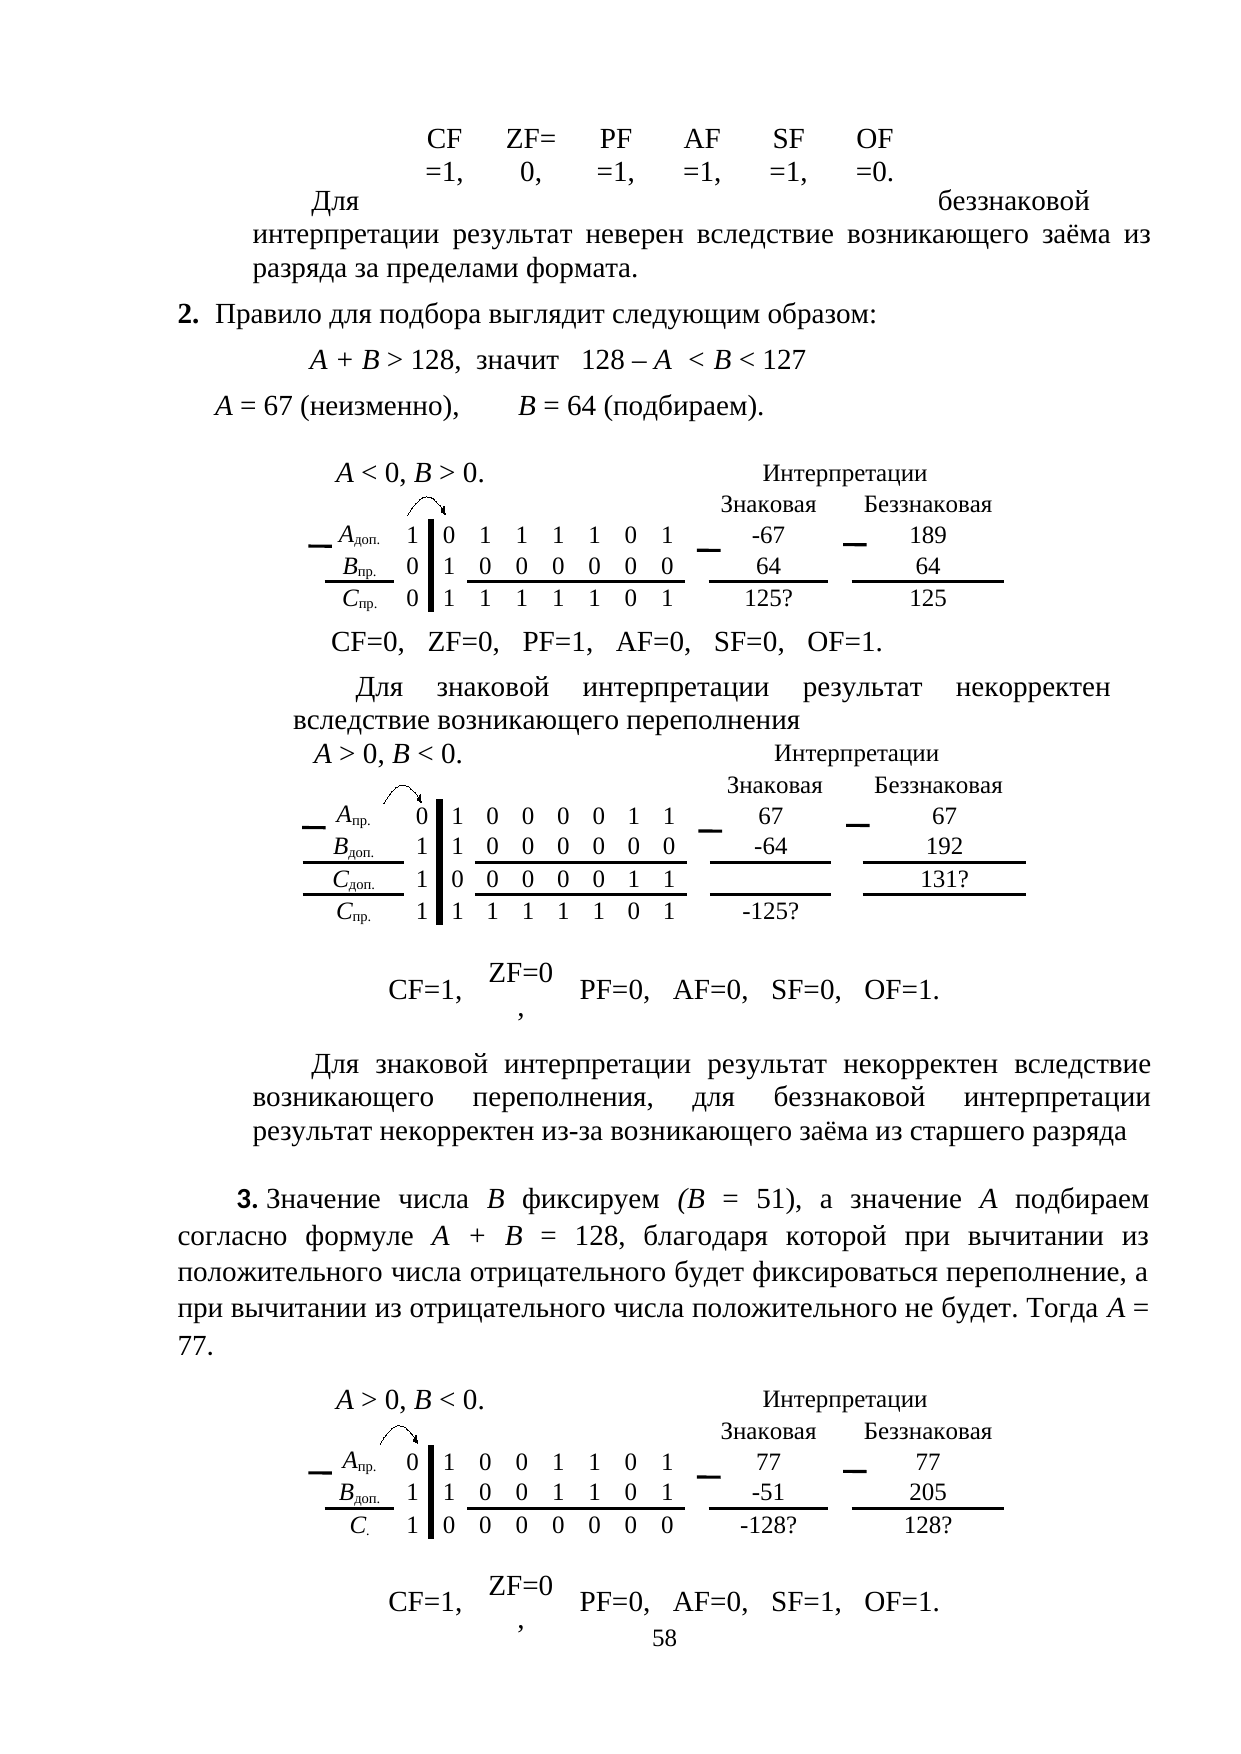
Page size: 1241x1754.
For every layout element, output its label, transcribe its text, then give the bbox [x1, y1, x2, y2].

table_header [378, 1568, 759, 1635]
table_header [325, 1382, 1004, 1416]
list Значение числа В фиксируем (В = 51), а значение А подбираем согласно формуле А + В = 128, благодаря которой при вычитании из положительного числа отрицательного будет фиксироваться переполнение, а при вычитании из отрицательного числа положительного не будет. Тогда А = 77. [177, 1180, 1149, 1362]
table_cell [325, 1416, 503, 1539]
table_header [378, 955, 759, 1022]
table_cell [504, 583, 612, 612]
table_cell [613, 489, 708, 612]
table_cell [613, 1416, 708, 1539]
text Для знаковой интерпретации результат некорректен вследствие возникающего переполнения, для беззнаковой интерпретации результат некорректен из-за возникающего заёма из старшего разряда [252, 1046, 1152, 1146]
text А = 67 (неизменно), В = 64 (подбираем). [215, 388, 1045, 422]
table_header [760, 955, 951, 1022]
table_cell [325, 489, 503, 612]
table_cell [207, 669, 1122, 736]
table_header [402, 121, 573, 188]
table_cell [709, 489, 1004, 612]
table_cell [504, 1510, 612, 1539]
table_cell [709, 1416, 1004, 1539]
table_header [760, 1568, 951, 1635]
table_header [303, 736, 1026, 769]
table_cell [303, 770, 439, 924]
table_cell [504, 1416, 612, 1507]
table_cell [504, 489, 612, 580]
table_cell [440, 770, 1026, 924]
text А + В > 128, значит 128 – А < В < 127 [215, 342, 1045, 376]
text Для беззнаковой интерпретации результат неверен вследствие возникающего заёма из разряда за пределами формата. [252, 183, 1152, 283]
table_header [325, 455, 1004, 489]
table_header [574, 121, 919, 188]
list Правило для подбора выглядит следующим образом: [177, 296, 1045, 329]
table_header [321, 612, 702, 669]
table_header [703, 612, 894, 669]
